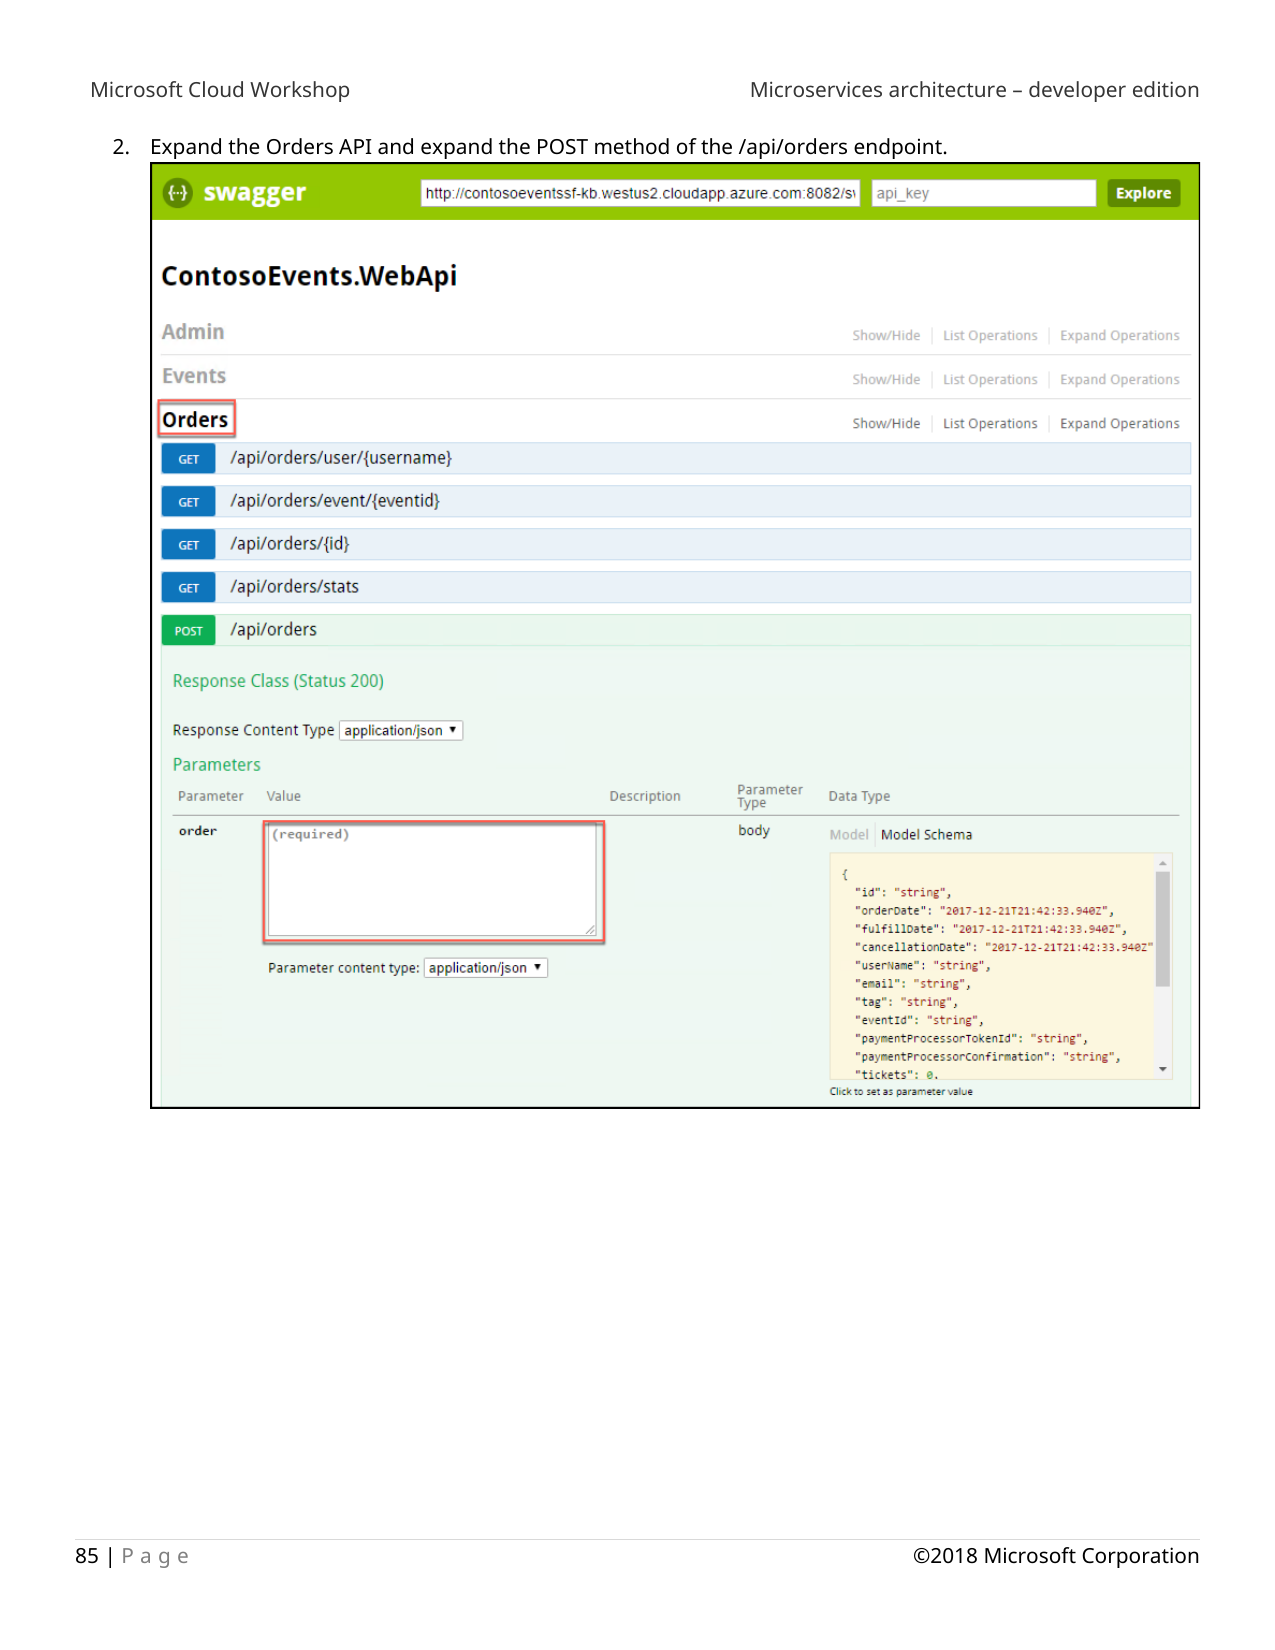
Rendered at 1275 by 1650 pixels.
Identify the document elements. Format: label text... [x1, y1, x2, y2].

picture [150, 162, 1200, 1109]
